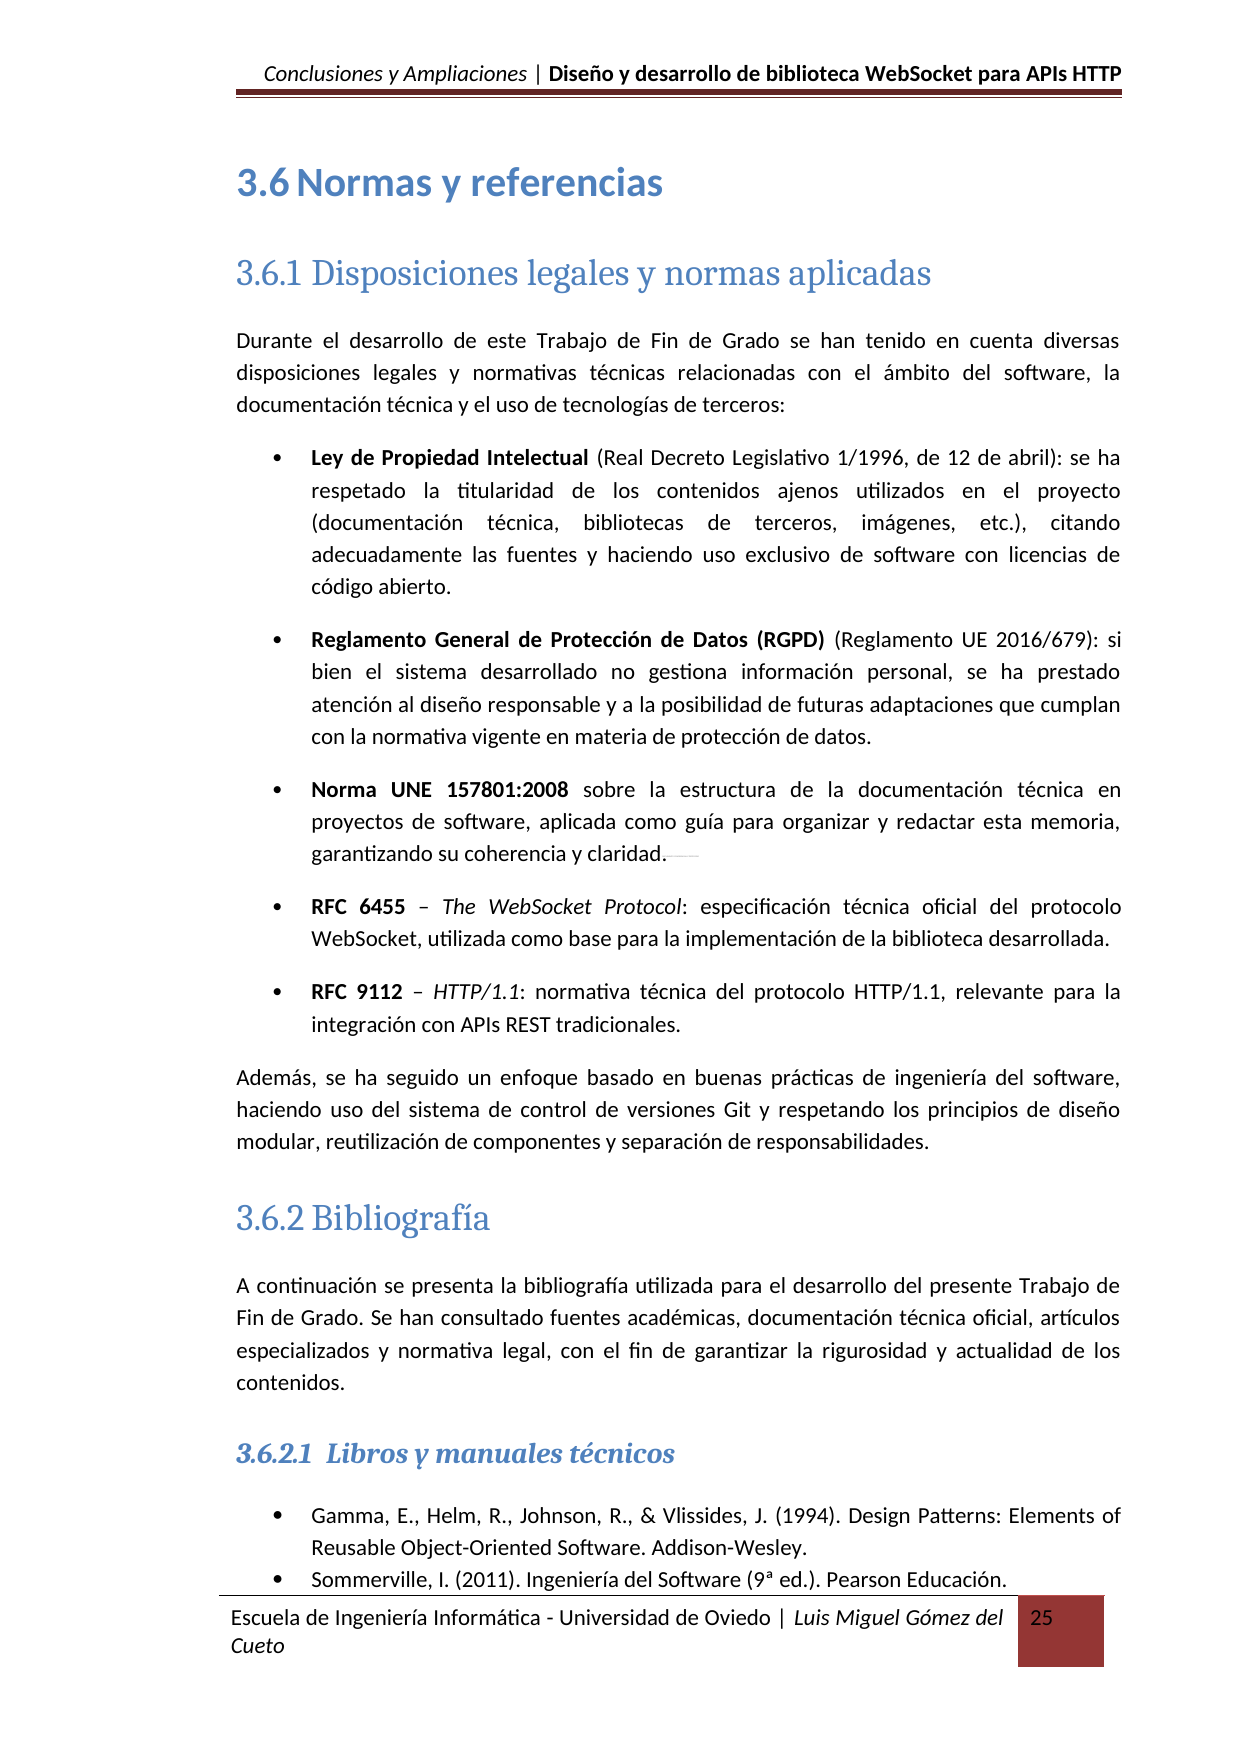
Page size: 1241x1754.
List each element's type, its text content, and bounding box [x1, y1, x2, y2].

list Gamma, E., Helm, R., Johnson, R., & Vlissides, J. (1994). Design Patterns: Elements of Reusable Object-Oriented Software. Addison-Wesley. [274, 1501, 1122, 1561]
text Durante el desarrollo de este Trabajo de Fin de Grado se han tenido en cuenta diversas disposiciones legales y normativas técnicas relacionadas con el ámbito del software, la documentación técnica y el uso de tecnologías de terceros: [236, 326, 1122, 418]
list Ley de Propiedad Intelectual (Real Decreto Legislativo 1/1996, de 12 de abril): se ha respetado la titularidad de los contenidos ajenos utilizados en el proyecto (documentación técnica, bibliotecas de terceros, imágenes, etc.), citando adecuadamente las fuentes y haciendo uso exclusivo de software con licencias de código abierto. [274, 443, 1122, 600]
list RFC 9112 – HTTP/1.1: normativa técnica del protocolo HTTP/1.1, relevante para la integración con APIs REST tradicionales. [274, 977, 1122, 1038]
text A continuación se presenta la bibliografía utilizada para el desarrollo del presente Trabajo de Fin de Grado. Se han consultado fuentes académicas, documentación técnica oficial, artículos especializados y normativa legal, con el fin de garantizar la rigurosidad y actualidad de los contenidos. [236, 1271, 1122, 1396]
list RFC 6455 – The WebSocket Protocol: especificación técnica oficial del protocolo WebSocket, utilizada como base para la implementación de la biblioteca desarrollada. [274, 892, 1122, 952]
subtitle Disposiciones legales y normas aplicadas [236, 252, 1122, 295]
subtitle Normas y referencias [236, 156, 1122, 206]
text Además, se ha seguido un enfoque basado en buenas prácticas de ingeniería del software, haciendo uso del sistema de control de versiones Git y respetando los principios de diseño modular, reutilización de componentes y separación de responsabilidades. [236, 1063, 1122, 1155]
list Reglamento General de Protección de Datos (RGPD) (Reglamento UE 2016/679): si bien el sistema desarrollado no gestiona información personal, se ha prestado atención al diseño responsable y a la posibilidad de futuras adaptaciones que cumplan con la normativa vigente en materia de protección de datos. [274, 625, 1122, 750]
list Sommerville, I. (2011). Ingeniería del Software (9ª ed.). Pearson Educación. [274, 1566, 1122, 1593]
subtitle Libros y manuales técnicos [236, 1438, 1122, 1471]
list Norma UNE 157801:2008 sobre la estructura de la documentación técnica en proyectos de software, aplicada como guía para organizar y redactar esta memoria, garantizando su coherencia y claridad. [274, 775, 1122, 867]
subtitle Bibliografía [236, 1197, 1122, 1240]
